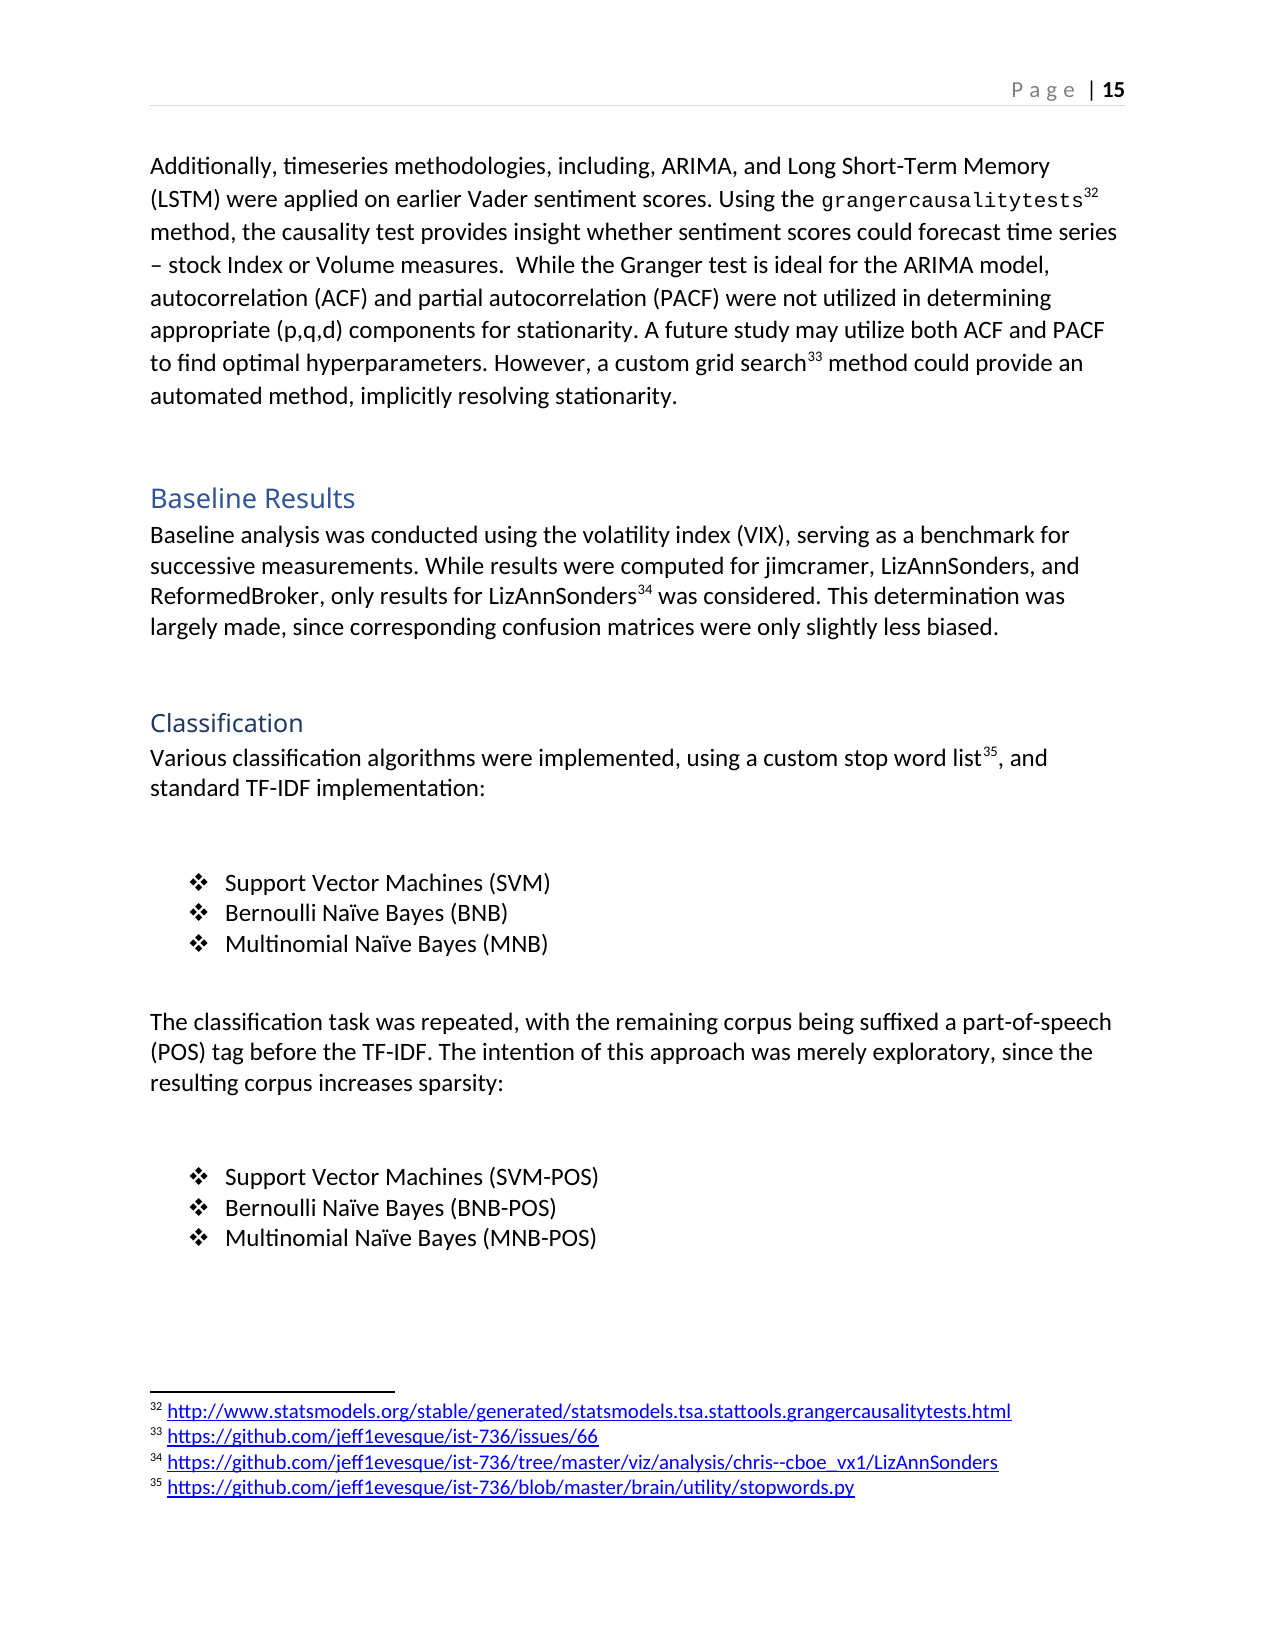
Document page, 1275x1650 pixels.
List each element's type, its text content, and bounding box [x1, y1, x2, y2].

list Support Vector Machines (SVM) [187, 867, 1125, 897]
list Bernoulli Naïve Bayes (BNB) [187, 897, 1125, 928]
subtitle Classification [150, 705, 1125, 739]
list Bernoulli Naïve Bayes (BNB-POS) [187, 1192, 1125, 1222]
text The classification task was repeated, with the remaining corpus being suffixed a part-of-speech (POS) tag before the TF-IDF. The intention of this approach was merely exploratory, since the resulting corpus increases sparsity: [150, 1006, 1125, 1097]
list Support Vector Machines (SVM-POS) [187, 1161, 1125, 1192]
text Various classification algorithms were implemented, using a custom stop word list, and standard TF-IDF implementation: [150, 742, 1125, 803]
subtitle Baseline Results [150, 479, 1125, 516]
list Multinomial Naïve Bayes (MNB-POS) [187, 1222, 1125, 1253]
list Multinomial Naïve Bayes (MNB) [187, 928, 1125, 958]
text Additionally, timeseries methodologies, including, ARIMA, and Long Short-Term Memory (LSTM) were applied on earlier Vader sentiment scores. Using the grangercausalitytests method, the causality test provides insight whether sentiment scores could forecast time series – stock Index or Volume measures. While the Granger test is ideal for the ARIMA model, autocorrelation (ACF) and partial autocorrelation (PACF) were not utilized in determining appropriate (p,q,d) components for stationarity. A future study may utilize both ACF and PACF to find optimal hyperparameters. However, a custom grid search method could provide an automated method, implicitly resolving stationarity. [150, 150, 1125, 411]
text Baseline analysis was conducted using the volatility index (VIX), serving as a benchmark for successive measurements. While results were computed for jimcramer, LizAnnSonders, and ReformedBroker, only results for LizAnnSonders was considered. This determination was largely made, since corresponding confusion matrices were only slightly less biased. [150, 519, 1125, 641]
